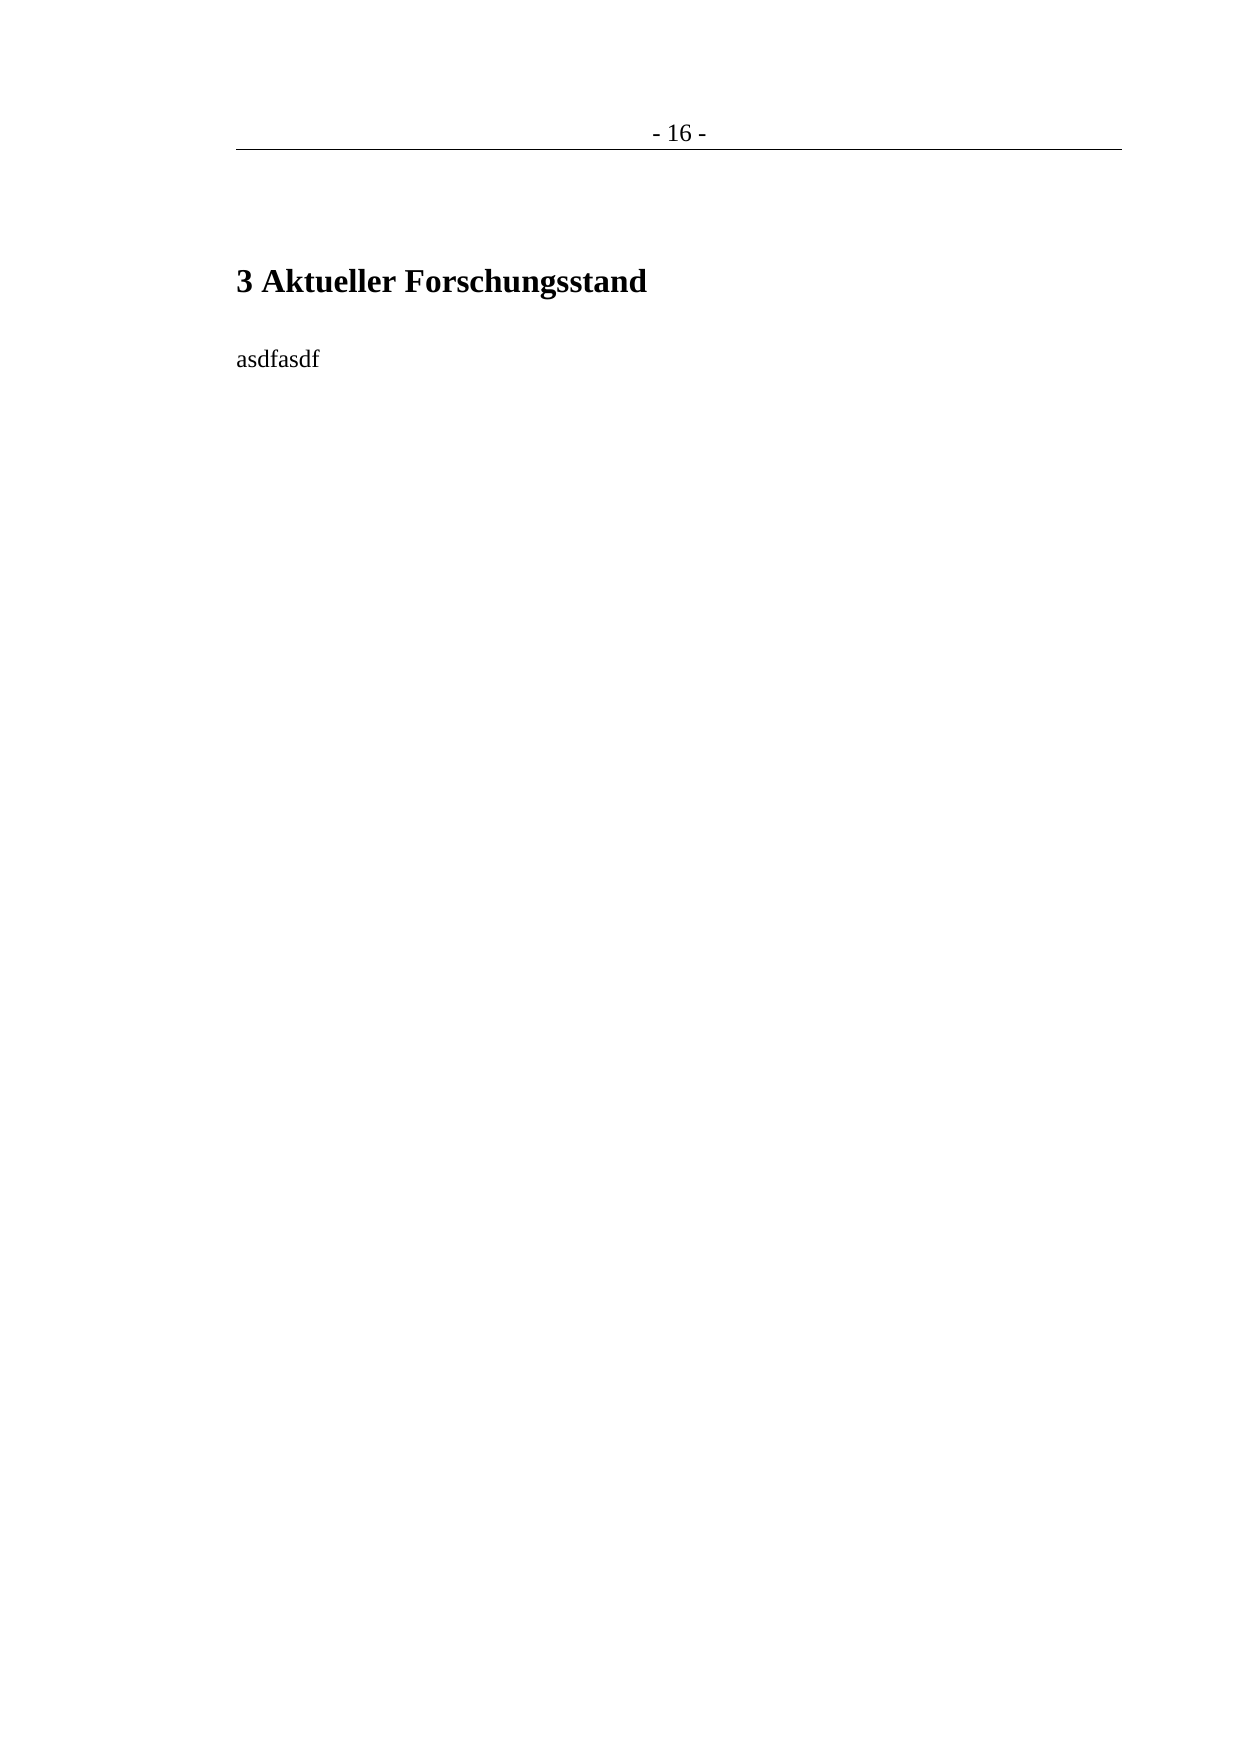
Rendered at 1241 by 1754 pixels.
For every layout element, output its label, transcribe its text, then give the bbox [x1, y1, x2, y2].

text asdfasdf [236, 344, 1122, 372]
text 3 Aktueller Forschungsstand [236, 261, 1122, 299]
